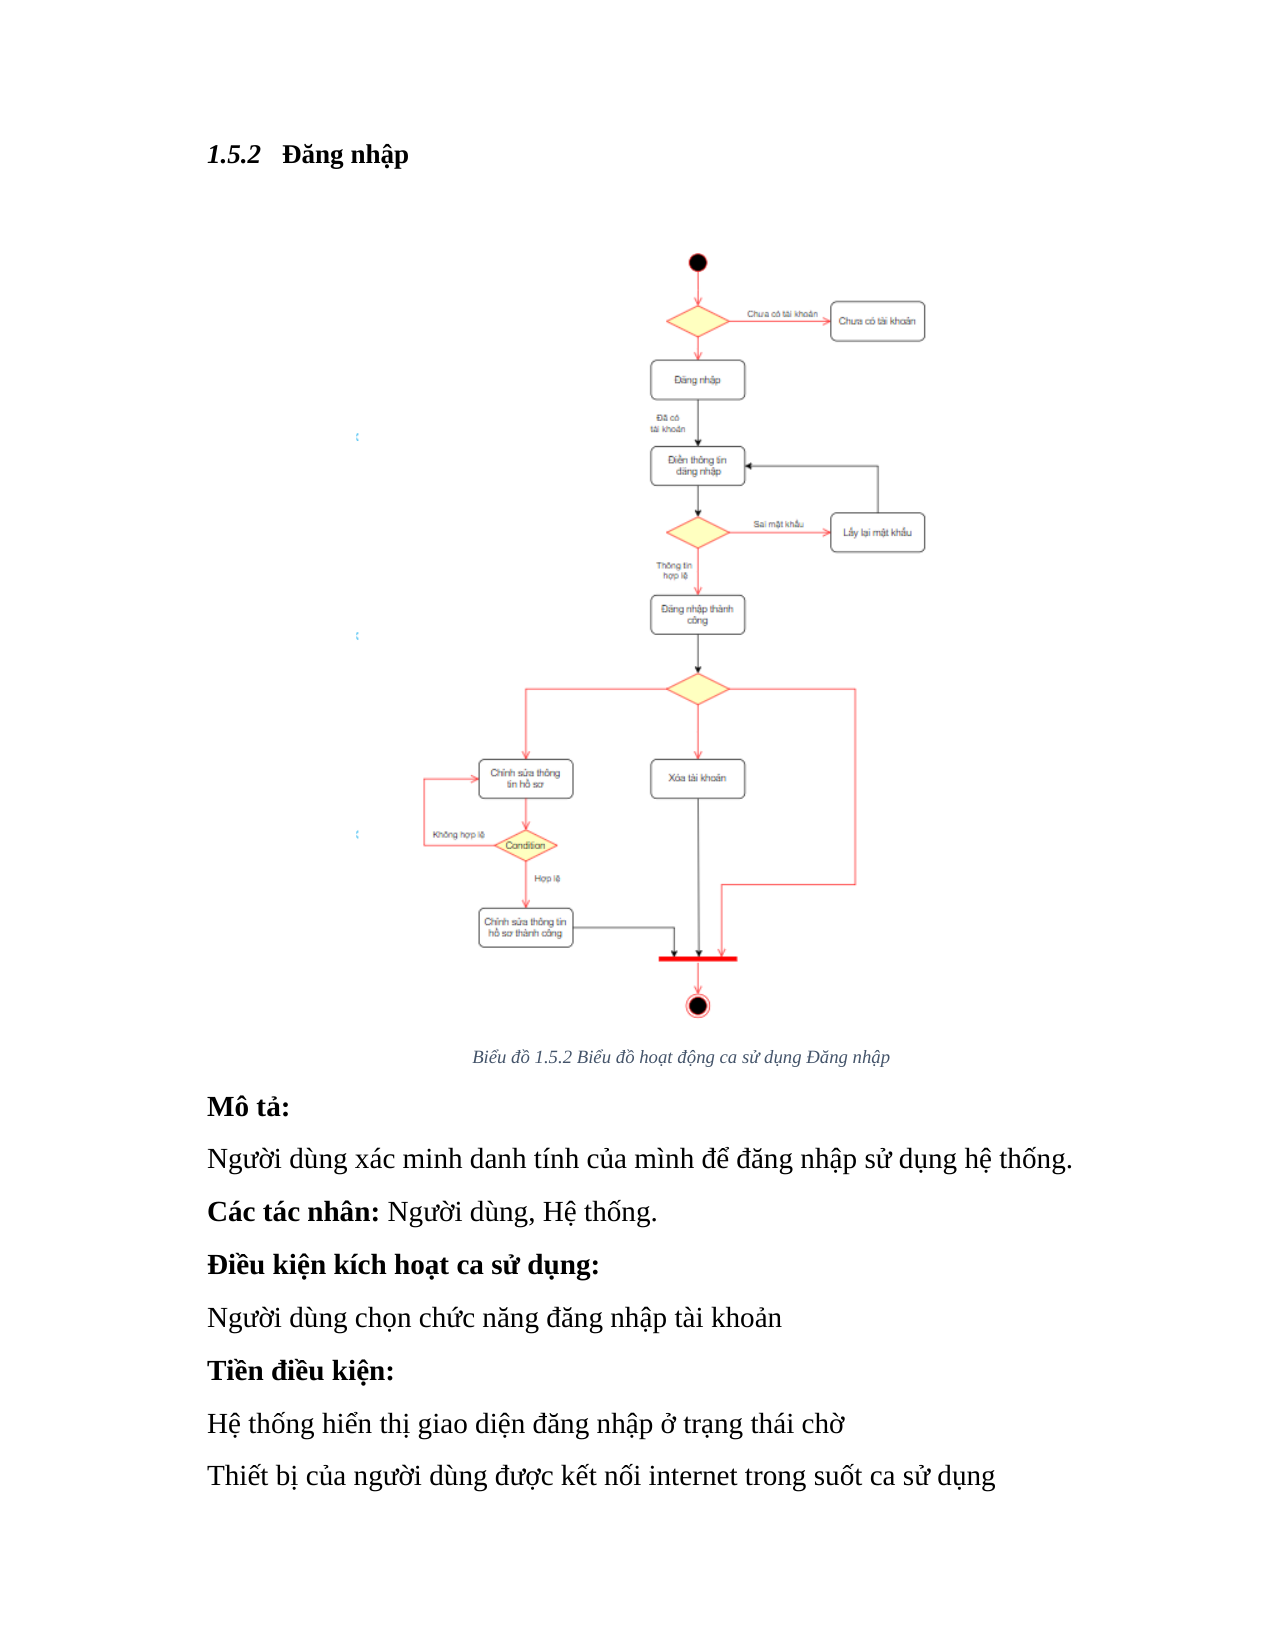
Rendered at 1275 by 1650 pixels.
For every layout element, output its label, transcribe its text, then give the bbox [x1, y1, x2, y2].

text Hệ thống hiển thị giao diện đăng nhập ở trạng thái chờ [207, 1406, 1157, 1439]
text Người dùng chọn chức năng đăng nhập tài khoản [207, 1300, 1157, 1334]
picture [356, 246, 1008, 1028]
text Tiền điều kiện: [207, 1353, 1157, 1386]
text Các tác nhân: Người dùng, Hệ thống. [207, 1194, 1157, 1228]
text Điều kiện kích hoạt ca sử dụng: [207, 1247, 1157, 1281]
text Người dùng xác minh danh tính của mình để đăng nhập sử dụng hệ thống. [207, 1142, 1157, 1175]
subtitle Đăng nhập [207, 143, 1157, 168]
text Thiết bị của người dùng được kết nối internet trong suốt ca sử dụng [207, 1458, 1157, 1492]
text Mô tả: [207, 1089, 1157, 1122]
